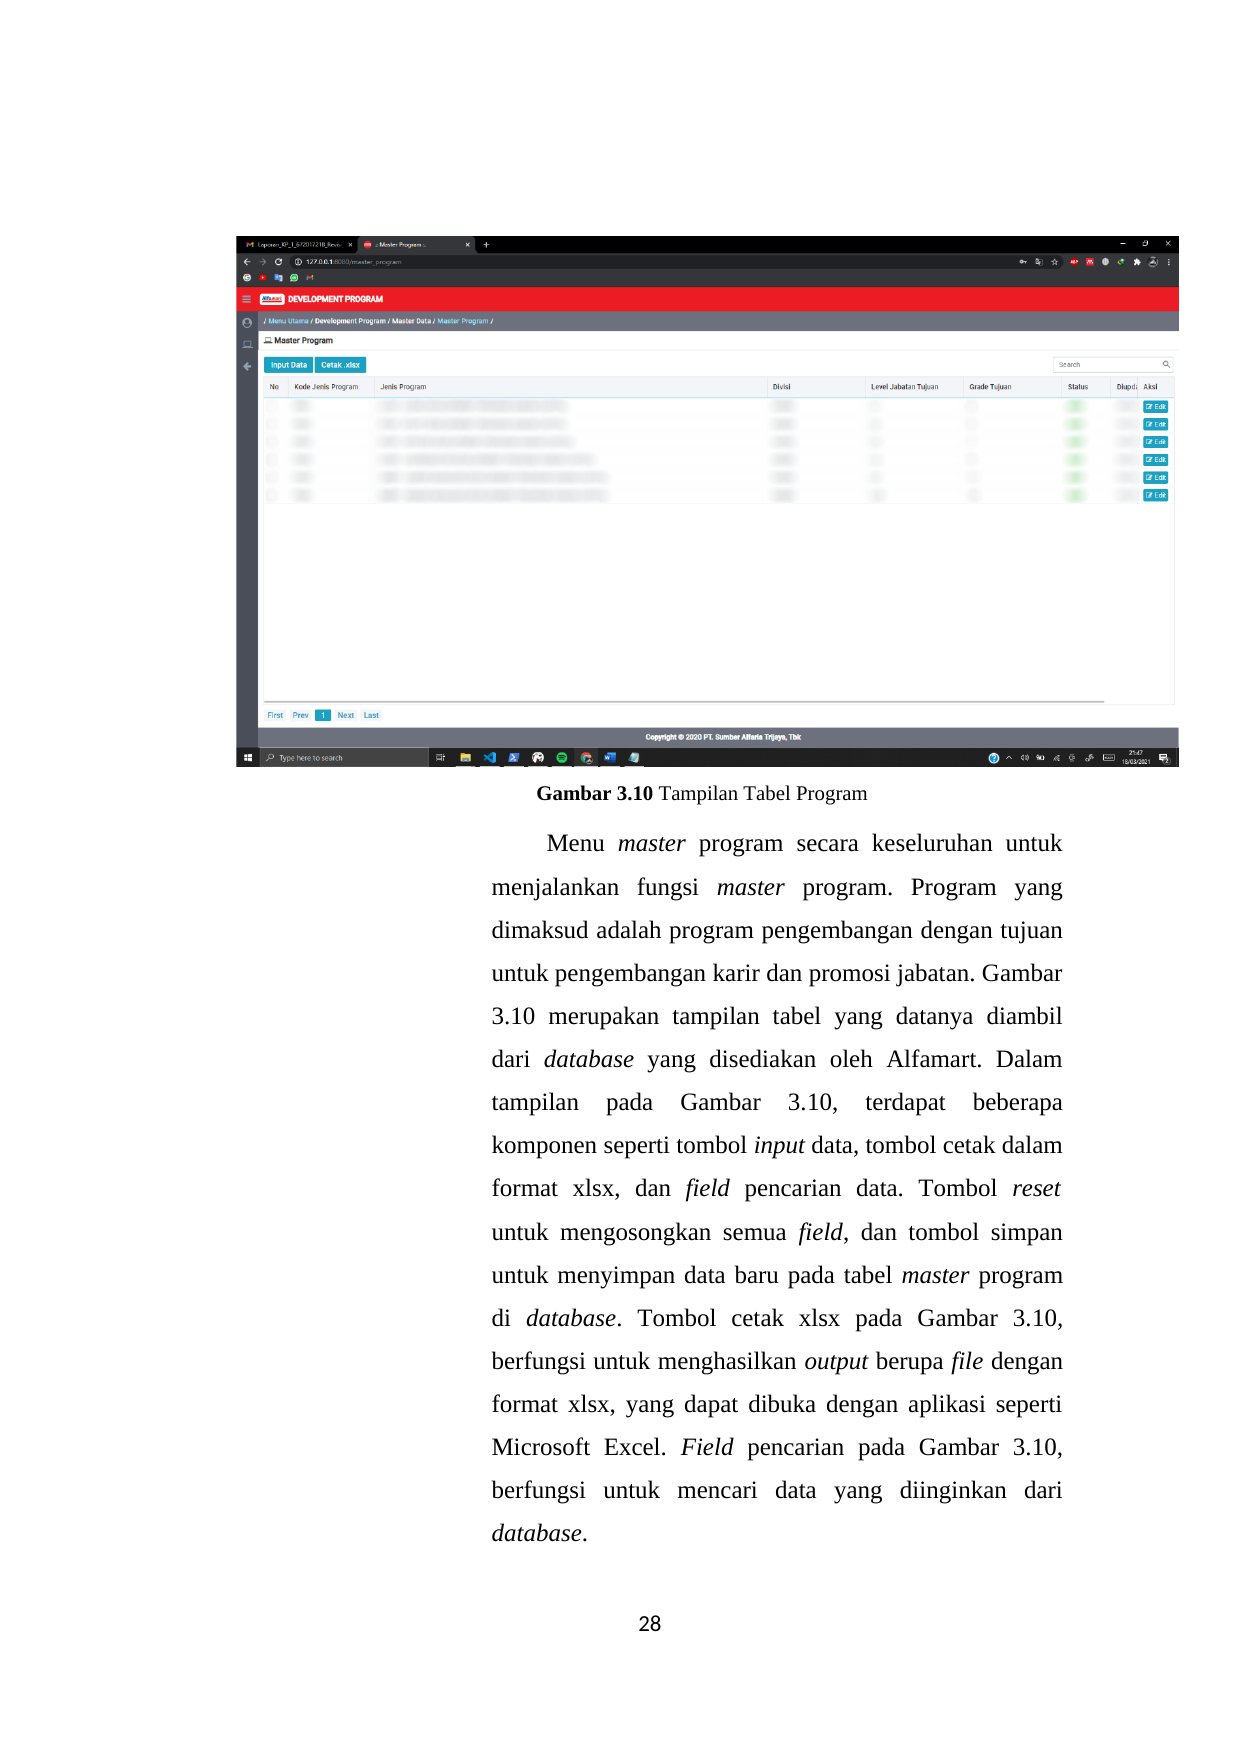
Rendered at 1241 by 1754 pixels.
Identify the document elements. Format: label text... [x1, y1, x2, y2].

picture [236, 236, 1179, 767]
text Menu master program secara keseluruhan untuk menjalankan fungsi master program. Program yang dimaksud adalah program pengembangan dengan tujuan untuk pengembangan karir dan promosi jabatan. Gambar 3.10 merupakan tampilan tabel yang datanya diambil dari database yang disediakan oleh Alfamart. Dalam tampilan pada Gambar 3.10, terdapat beberapa komponen seperti tombol input data, tombol cetak dalam format xlsx, dan field pencarian data. Tombol reset untuk mengosongkan semua field, dan tombol simpan untuk menyimpan data baru pada tabel master program di database. Tombol cetak xlsx pada Gambar 3.10, berfungsi untuk menghasilkan output berupa file dengan format xlsx, yang dapat dibuka dengan aplikasi seperti Microsoft Excel. Field pencarian pada Gambar 3.10, berfungsi untuk mencari data yang diinginkan dari database. [491, 828, 1063, 1547]
text Gambar 3.10 Tampilan Tabel Program [461, 780, 1063, 804]
